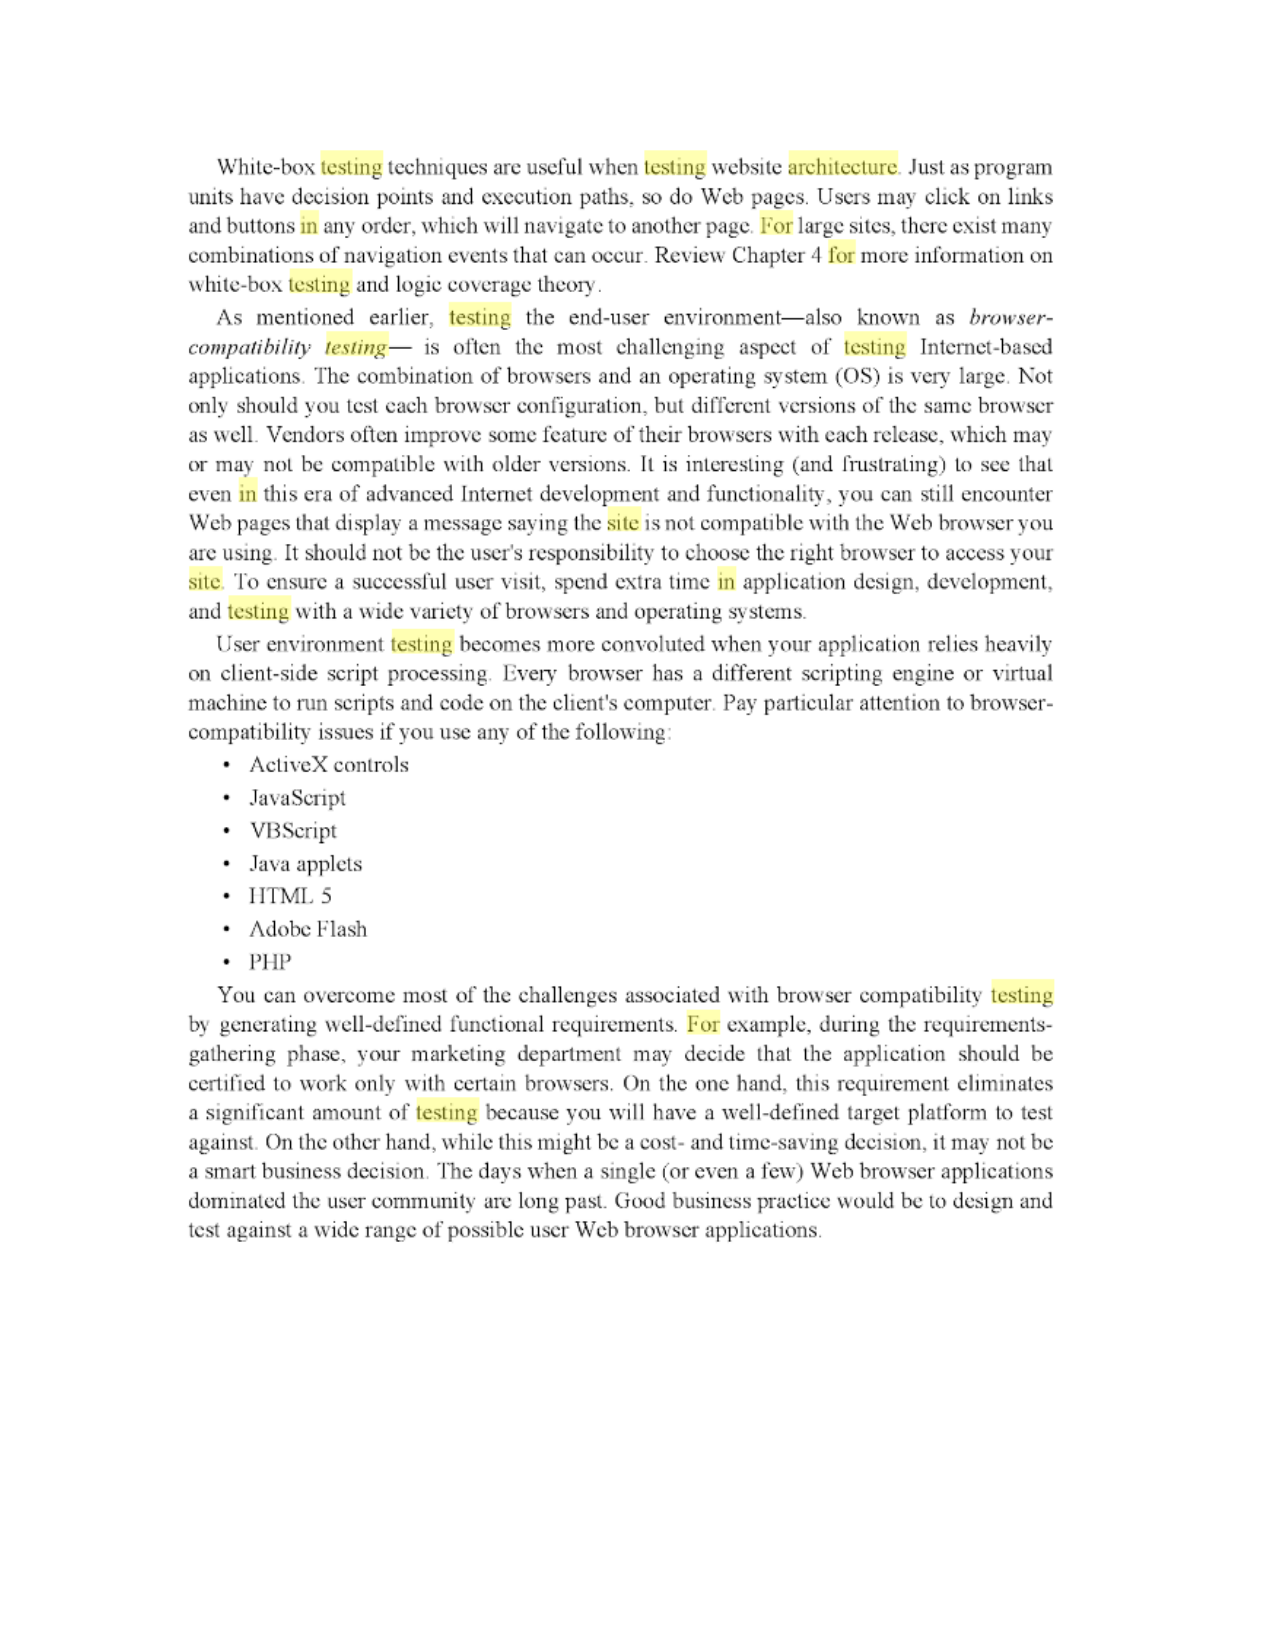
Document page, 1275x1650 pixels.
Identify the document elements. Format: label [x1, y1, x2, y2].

picture [150, 150, 1125, 1258]
